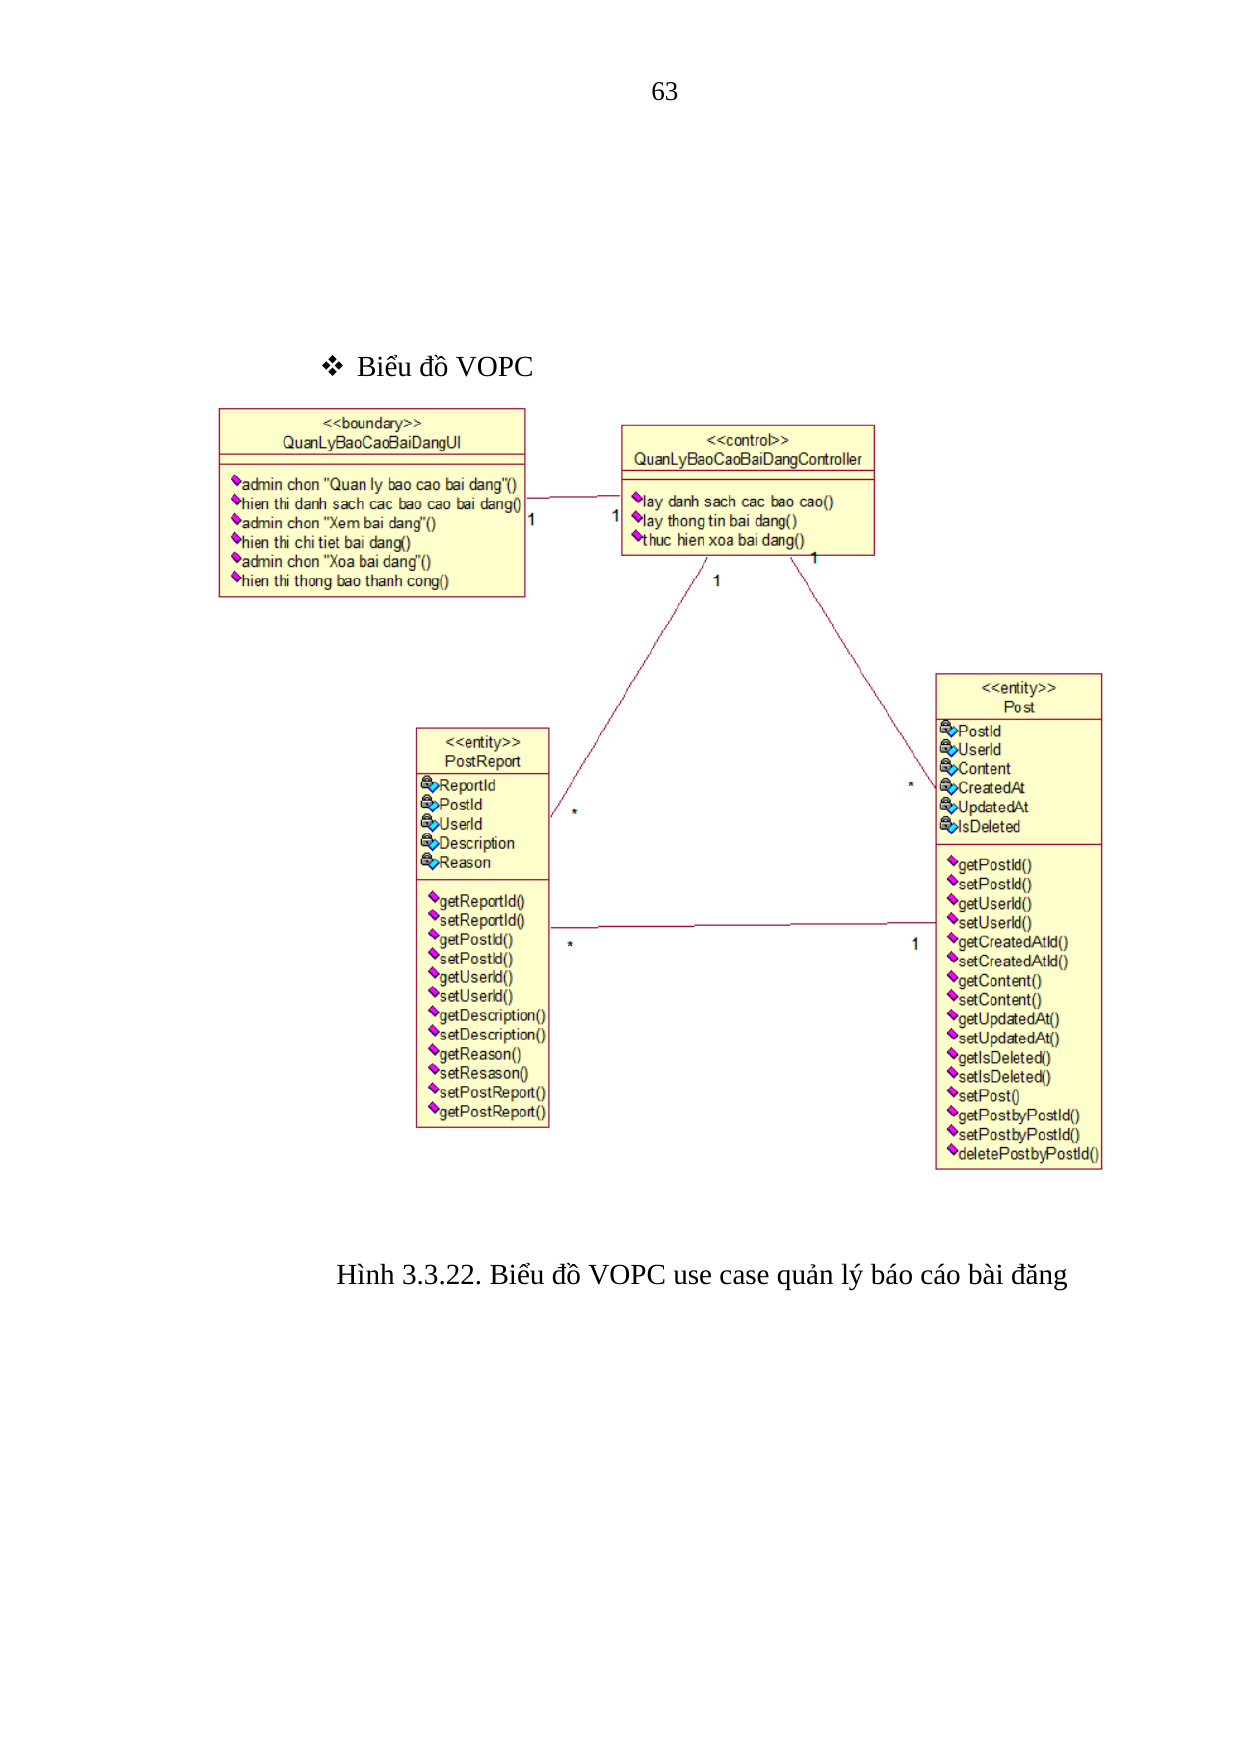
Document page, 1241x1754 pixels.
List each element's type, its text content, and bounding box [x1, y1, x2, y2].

text Hình 3.3.22. Biểu đồ VOPC use case quản lý báo cáo bài đăng [207, 1257, 1122, 1291]
list Biểu đồ VOPC [319, 349, 1122, 383]
picture [206, 399, 1123, 1192]
